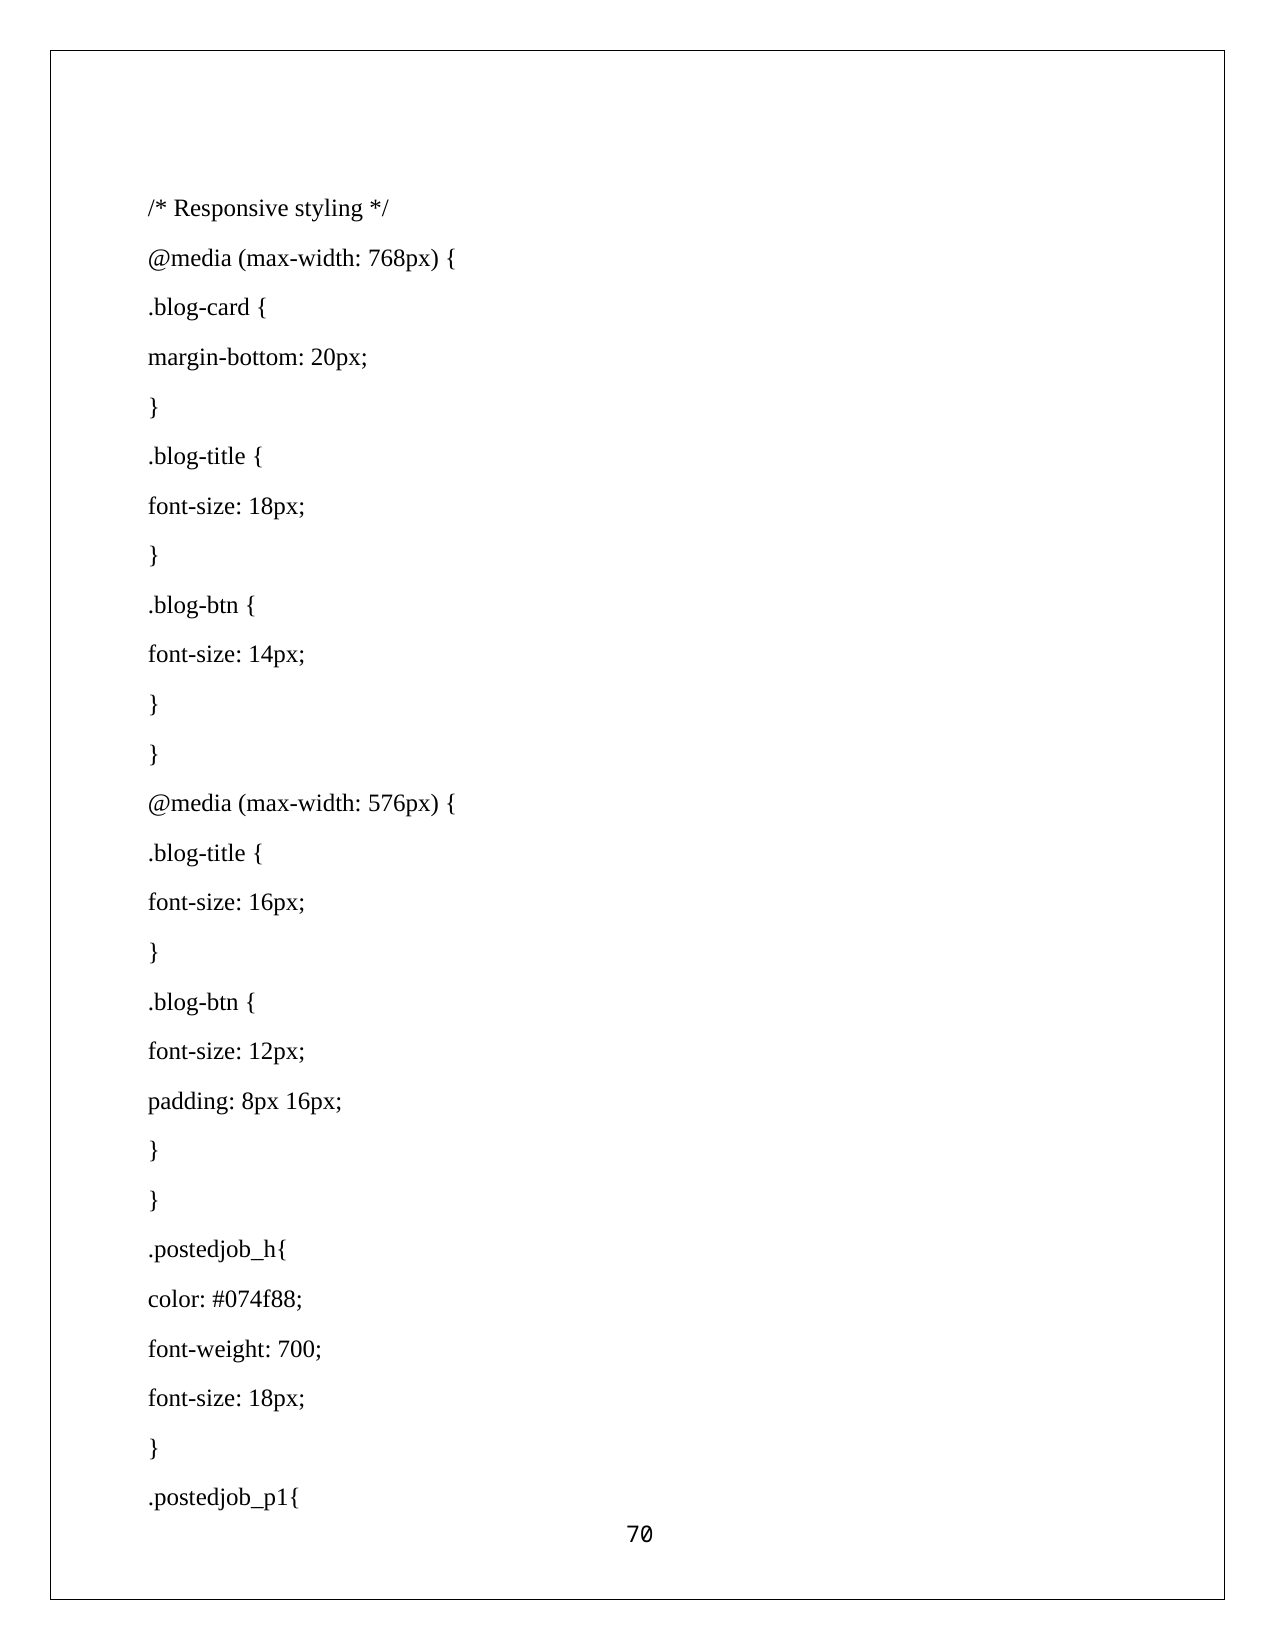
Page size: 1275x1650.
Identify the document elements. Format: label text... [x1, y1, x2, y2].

text color: #074f88; [148, 1284, 1196, 1313]
text } [148, 1135, 1196, 1164]
text .postedjob_h{ [148, 1234, 1196, 1263]
text font-size: 16px; [148, 887, 1196, 916]
text font-weight: 700; [148, 1334, 1196, 1362]
text } [148, 1185, 1196, 1214]
text font-size: 18px; [148, 491, 1196, 519]
text @media (max-width: 768px) { [148, 243, 1196, 272]
text } [148, 540, 1196, 569]
text .blog-title { [148, 838, 1196, 867]
text } [148, 689, 1196, 718]
text font-size: 18px; [148, 1383, 1196, 1412]
text margin-bottom: 20px; [148, 342, 1196, 371]
text } [148, 937, 1196, 966]
text padding: 8px 16px; [148, 1086, 1196, 1114]
text } [148, 392, 1196, 420]
text .blog-btn { [148, 590, 1196, 619]
text .blog-btn { [148, 987, 1196, 1015]
text @media (max-width: 576px) { [148, 788, 1196, 817]
text } [148, 1433, 1196, 1462]
text .postedjob_p1{ [148, 1482, 1196, 1511]
text font-size: 12px; [148, 1036, 1196, 1065]
text /* Responsive styling */ [148, 193, 1196, 222]
text .blog-title { [148, 441, 1196, 470]
text .blog-card { [148, 292, 1196, 321]
text font-size: 14px; [148, 639, 1196, 668]
text } [148, 739, 1196, 767]
